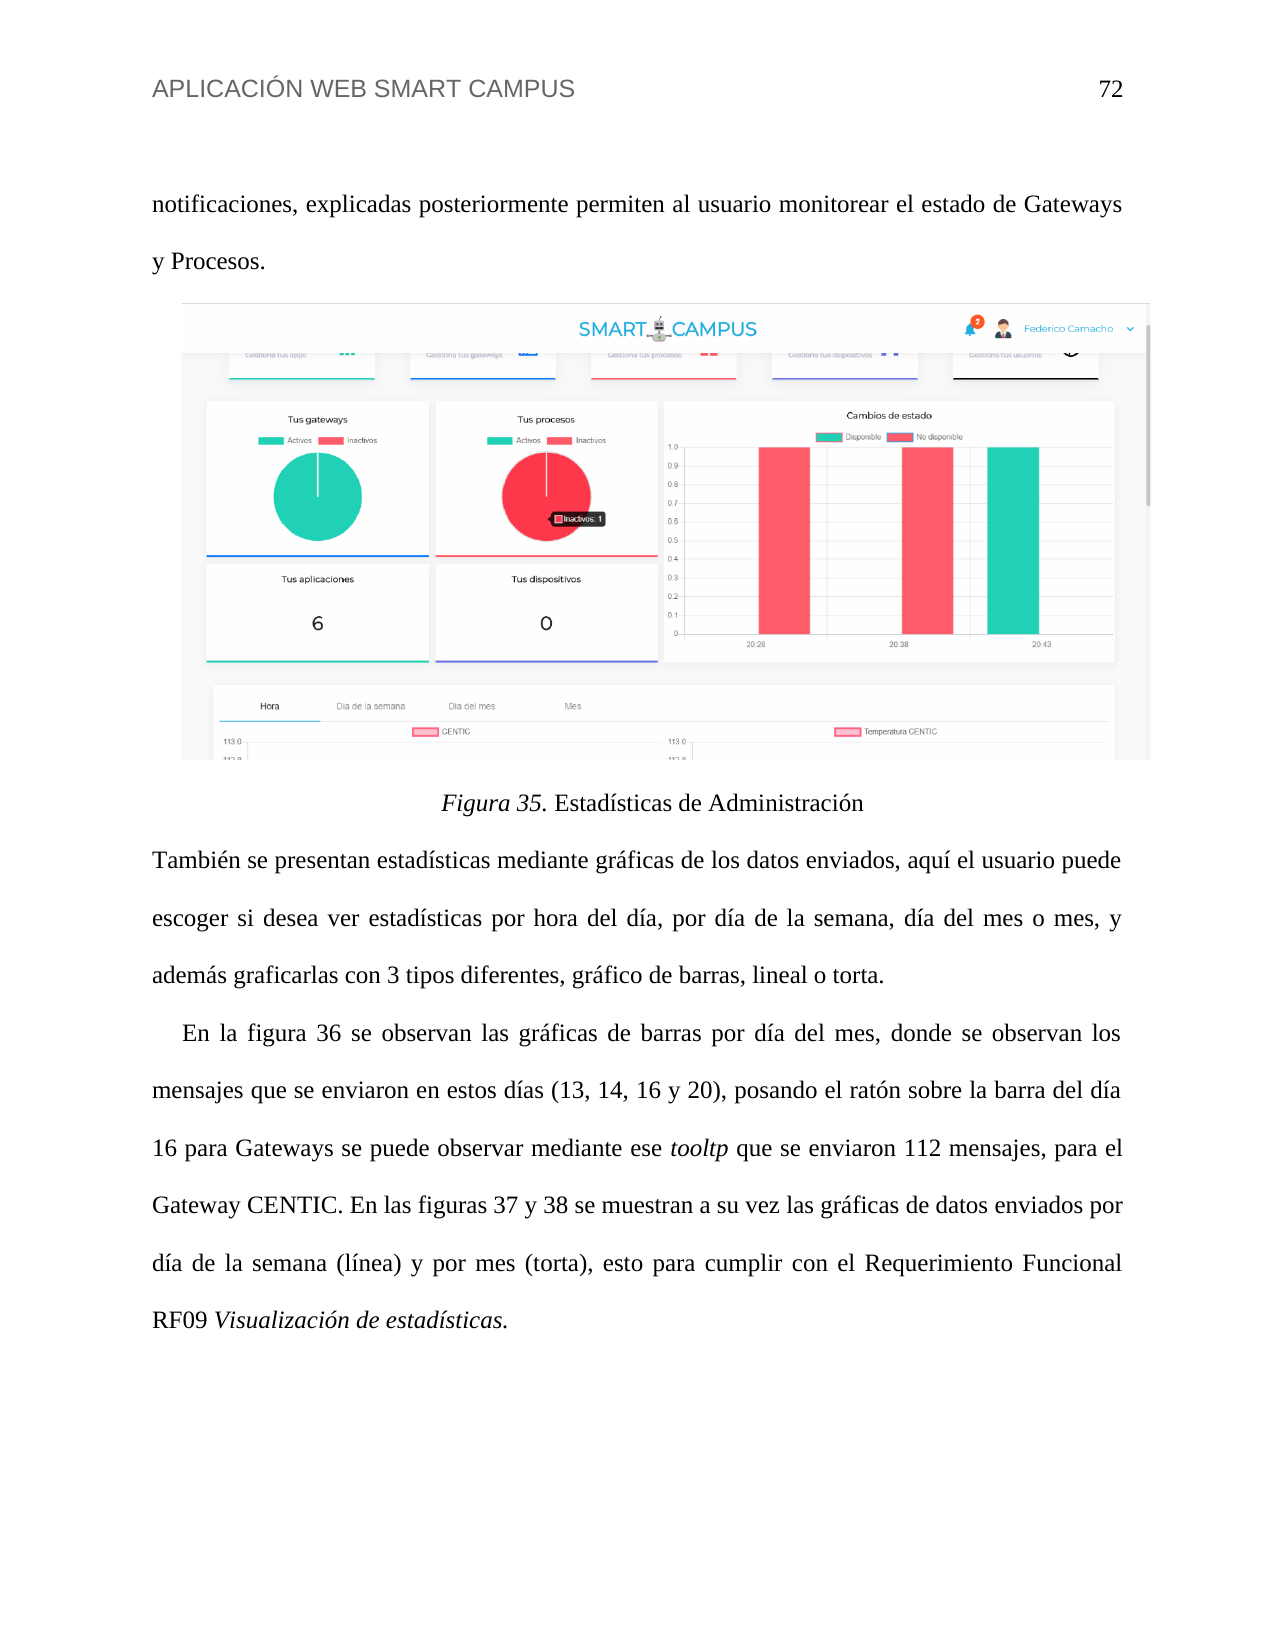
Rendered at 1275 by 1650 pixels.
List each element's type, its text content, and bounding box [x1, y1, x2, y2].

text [152, 189, 1123, 275]
picture [181, 303, 1151, 760]
text También se presentan estadísticas mediante gráficas de los datos enviados, aquí el usuario puede escoger si desea ver estadísticas por hora del día, por día de la semana, día del mes o mes, y además graficarlas con 3 tipos diferentes, gráfico de barras, lineal o torta. [152, 845, 1123, 989]
text Figura 35. Estadísticas de Administración [152, 788, 1123, 817]
text En la figura 36 se observan las gráficas de barras por día del mes, donde se observan los mensajes que se enviaron en estos días (13, 14, 16 y 20), posando el ratón sobre la barra del día 16 para Gateways se puede observar mediante ese tooltp que se enviaron 112 mensajes, para el Gateway CENTIC. En las figuras 37 y 38 se muestran a su vez las gráficas de datos enviados por día de la semana (línea) y por mes (torta), esto para cumplir con el Requerimiento Funcional RF09 Visualización de estadísticas. [152, 1018, 1123, 1334]
